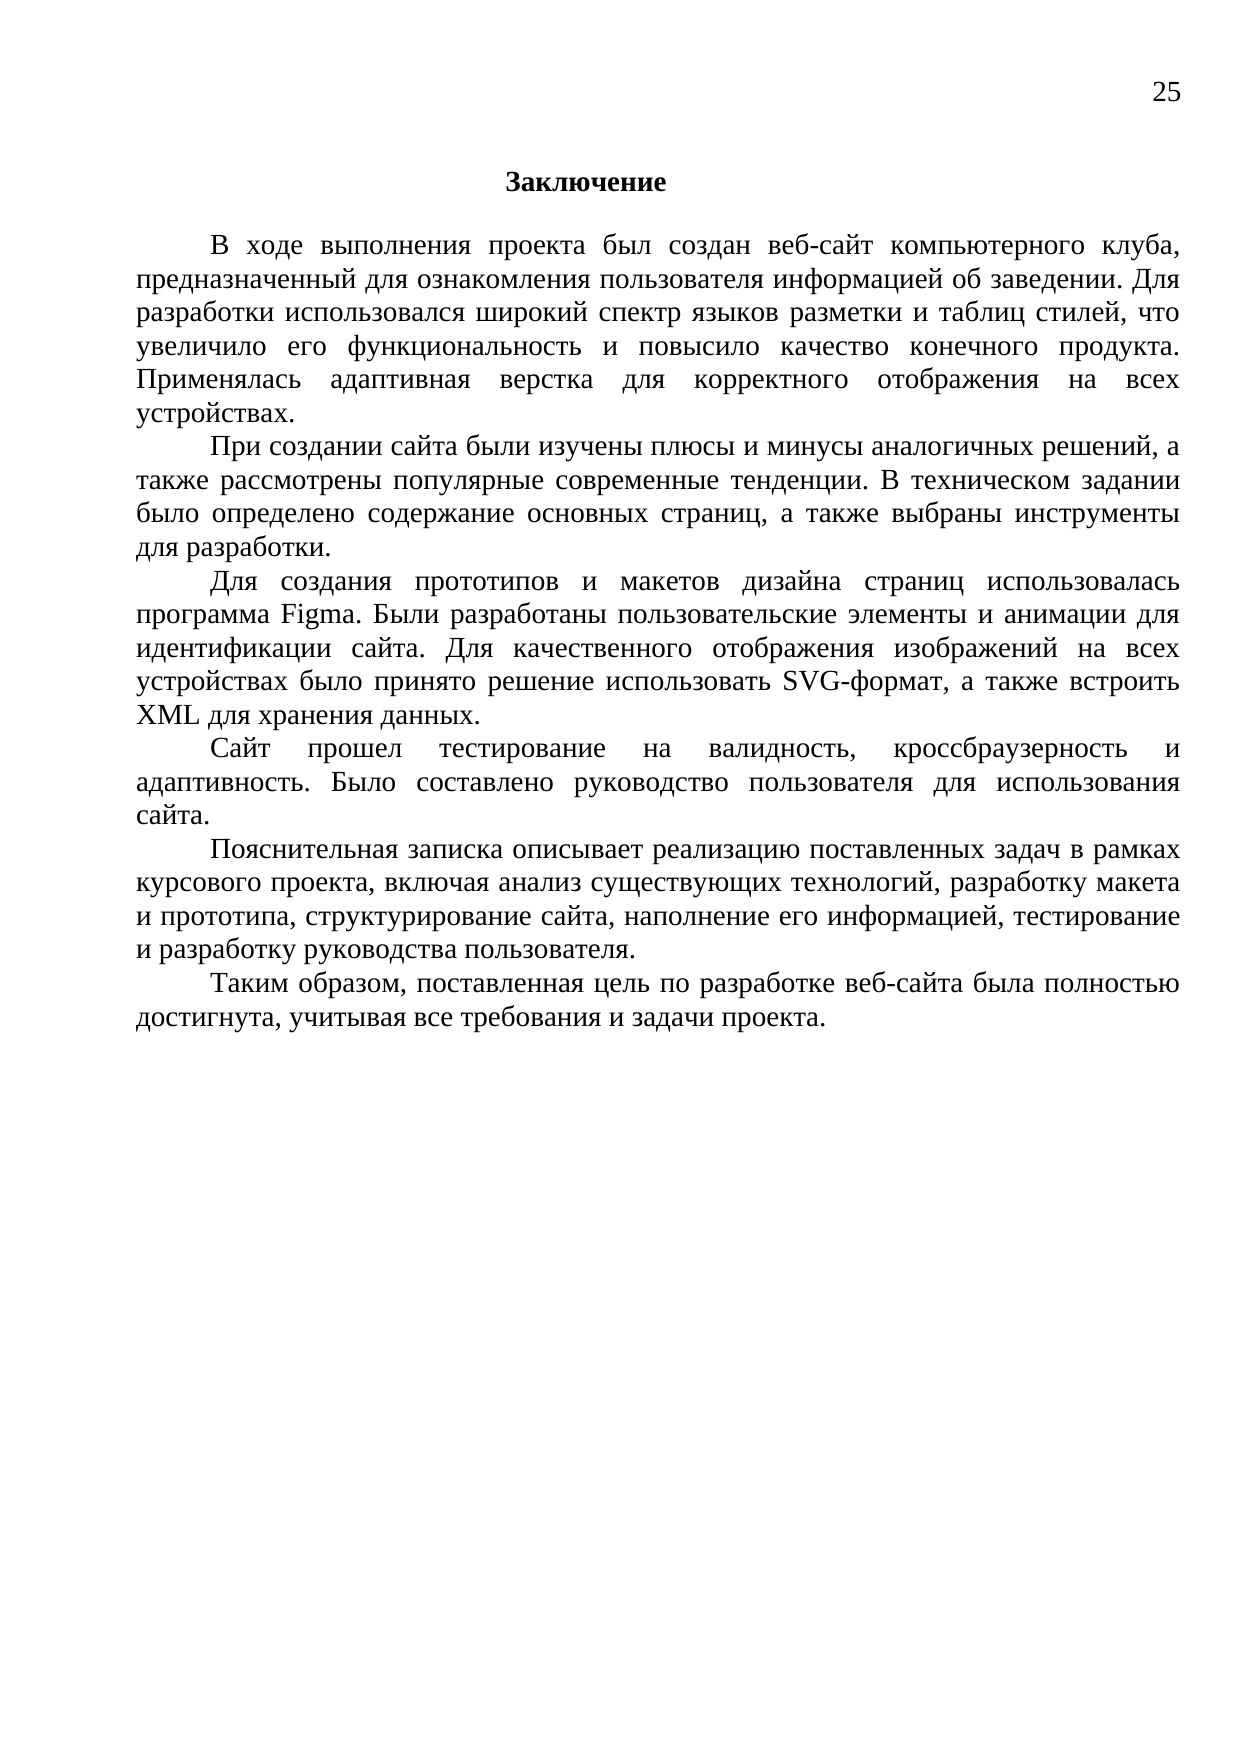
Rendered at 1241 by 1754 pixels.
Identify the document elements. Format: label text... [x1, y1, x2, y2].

text При создании сайта были изучены плюсы и минусы аналогичных решений, а также рассмотрены популярные современные тенденции. В техническом задании было определено содержание основных страниц, а также выбраны инструменты для разработки. [136, 428, 1181, 563]
text Заключение [505, 164, 1181, 198]
text Пояснительная записка описывает реализацию поставленных задач в рамках курсового проекта, включая анализ существующих технологий, разработку макета и прототипа, структурирование сайта, наполнение его информацией, тестирование и разработку руководства пользователя. [136, 831, 1181, 965]
text Для создания прототипов и макетов дизайна страниц использовалась программа Figma. Были разработаны пользовательские элементы и анимации для идентификации сайта. Для качественного отображения изображений на всех устройствах было принято решение использовать SVG-формат, а также встроить XML для хранения данных. [136, 563, 1181, 730]
text Таким образом, поставленная цель по разработке веб-сайта была полностью достигнута, учитывая все требования и задачи проекта. [136, 965, 1181, 1032]
text Сайт прошел тестирование на валидность, кроссбраузерность и адаптивность. Было составлено руководство пользователя для использования сайта. [136, 730, 1181, 831]
text В ходе выполнения проекта был создан веб-сайт компьютерного клуба, предназначенный для ознакомления пользователя информацией об заведении. Для разработки использовался широкий спектр языков разметки и таблиц стилей, что увеличило его функциональность и повысило качество конечного продукта. Применялась адаптивная верстка для корректного отображения на всех устройствах. [136, 227, 1181, 428]
